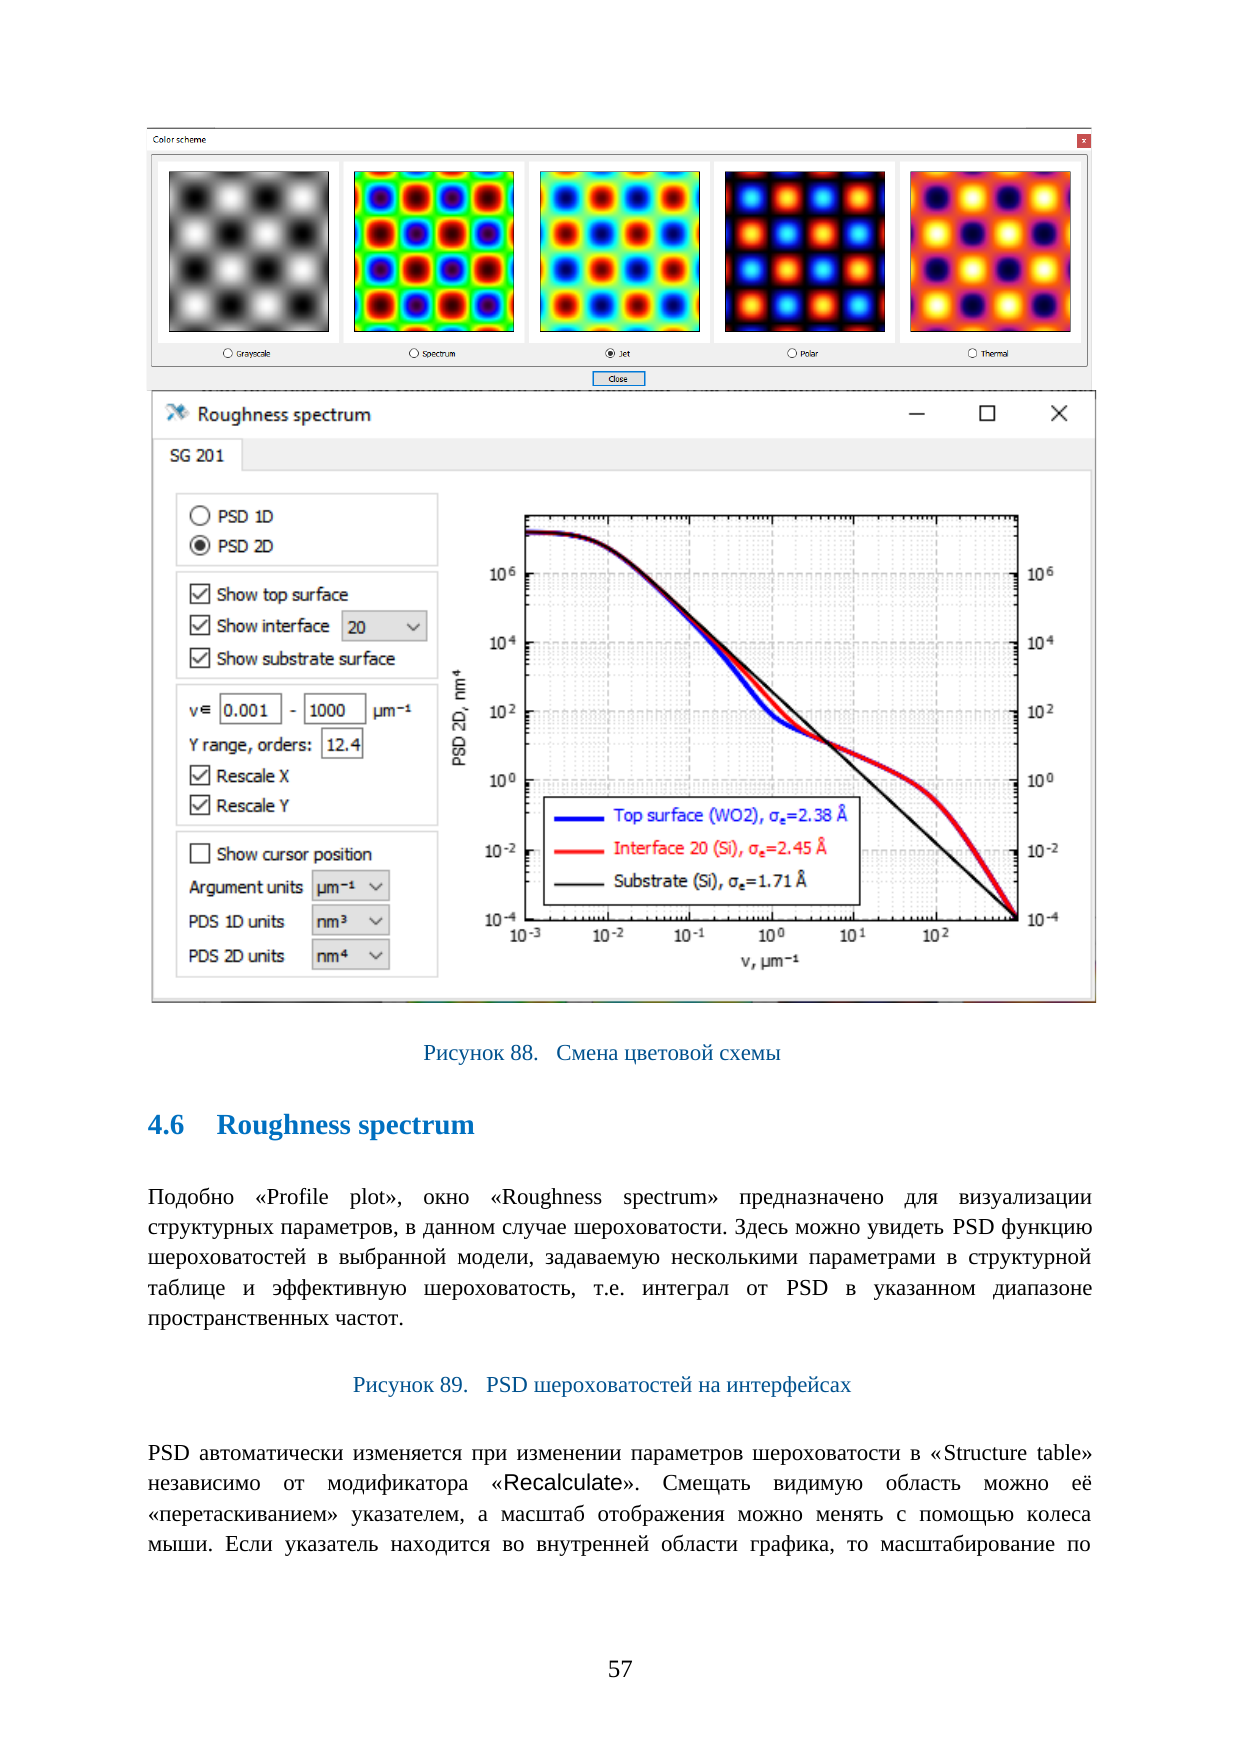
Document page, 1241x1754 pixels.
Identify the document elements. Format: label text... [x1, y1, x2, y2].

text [148, 1439, 1093, 1556]
picture [146, 127, 1097, 1003]
list Смена цветовой схемы [178, 1003, 1093, 1066]
text Подобно «Profile plot», окно «Roughness spectrum» предназначено для визуализации структурных параметров, в данном случае шероховатости. Здесь можно увидеть PSD функцию шероховатостей в выбранной модели, задаваемую несколькими параметрами в структурной таблице и эффективную шероховатость, т.е. интеграл от PSD в указанном диапазоне пространственных частот. [148, 1183, 1093, 1330]
list PSD шероховатостей на интерфейсах [178, 1371, 1093, 1398]
subtitle Roughness spectrum [148, 1107, 1093, 1140]
